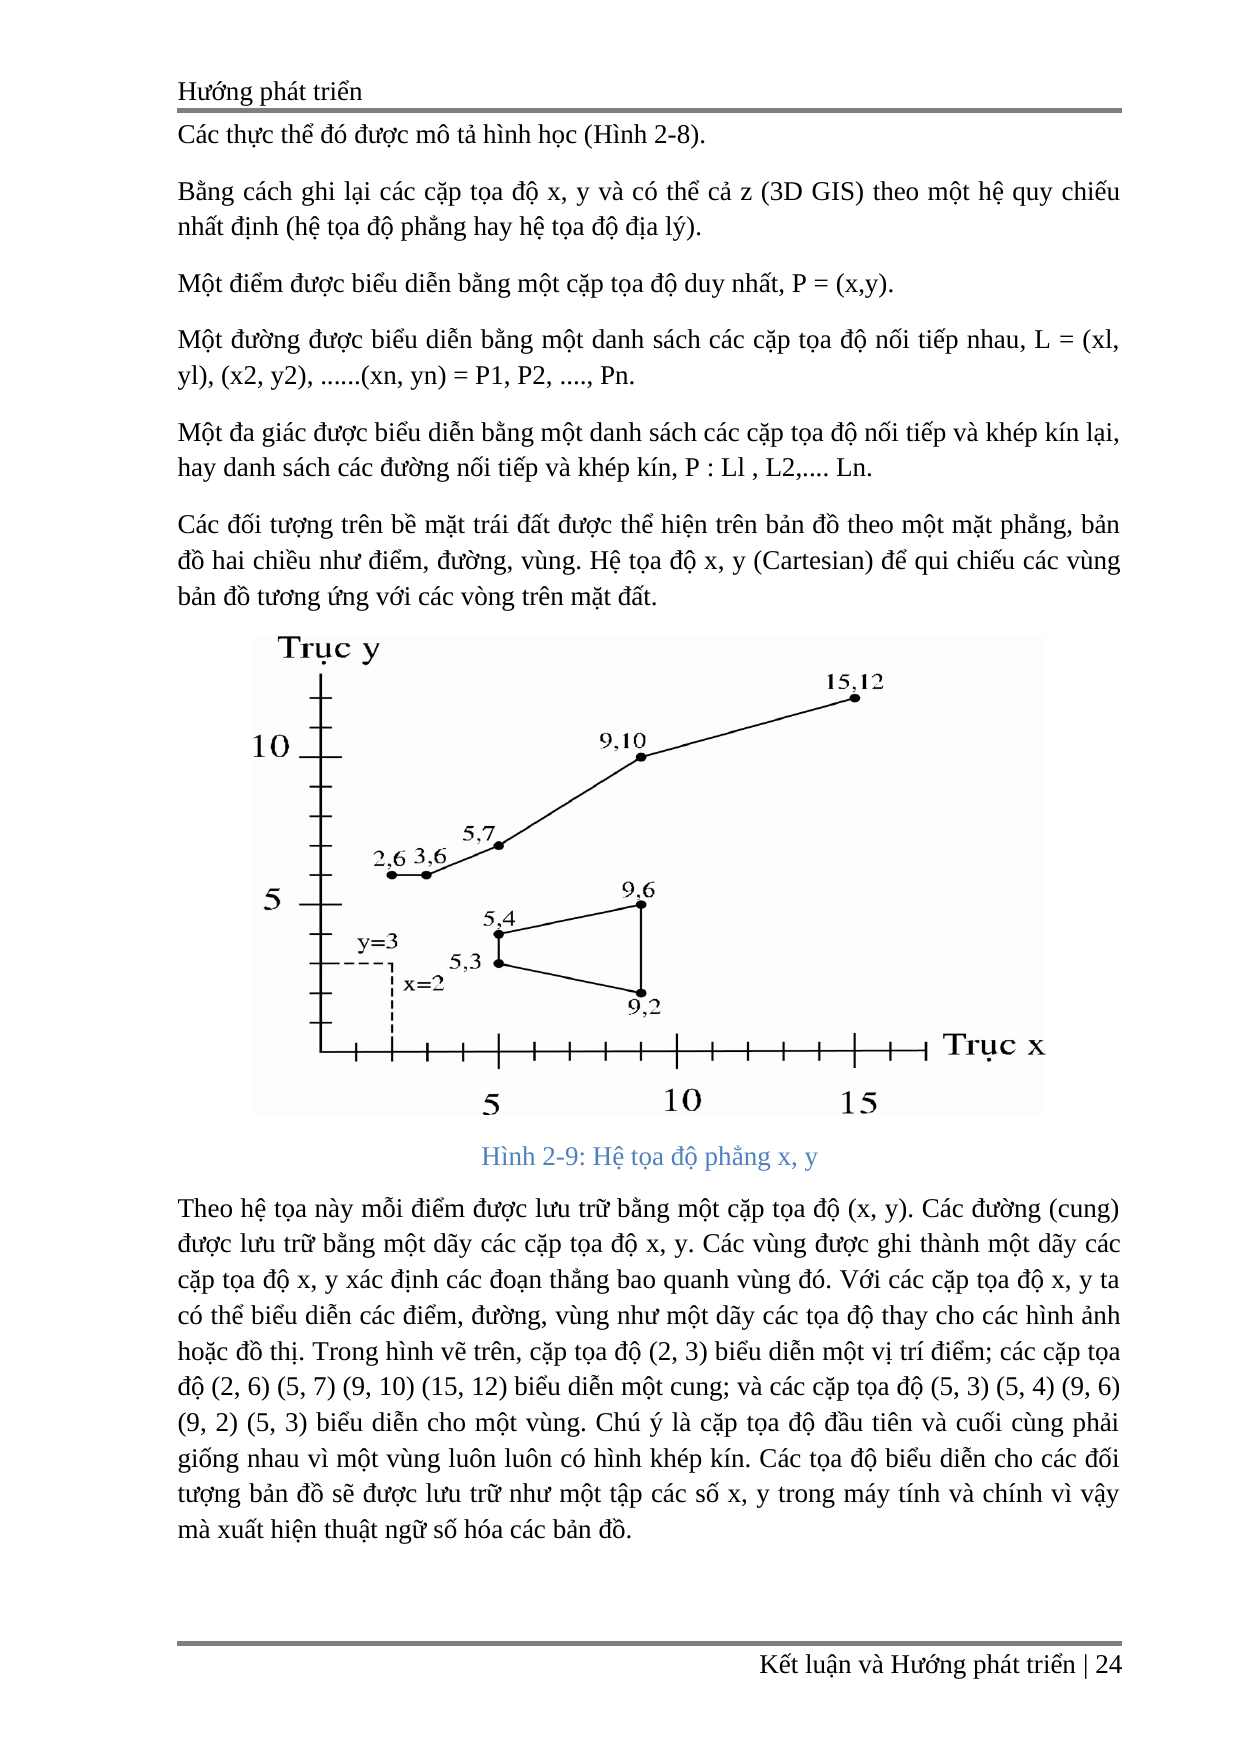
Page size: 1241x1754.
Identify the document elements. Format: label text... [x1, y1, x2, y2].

text Hình -: Hệ tọa độ phẳng x, y [177, 1140, 1122, 1171]
text Một đa giác được biểu diễn bằng một danh sách các cặp tọa độ nối tiếp và khép kín lại, hay danh sách các đường nối tiếp và khép kín, P : Ll , L2,.... Ln. [177, 416, 1122, 483]
text Các đối tượng trên bề mặt trái đất được thể hiện trên bản đồ theo một mặt phẳng, bản đồ hai chiều như điểm, đường, vùng. Hệ tọa độ x, y (Cartesian) để qui chiếu các vùng bản đồ tương ứng với các vòng trên mặt đất. [177, 508, 1122, 611]
text Các thực thể đó được mô tả hình học (Hình 2-8). [177, 118, 1122, 149]
text Bằng cách ghi lại các cặp tọa độ x, y và có thể cả z (3D GIS) theo một hệ quy chiếu nhất định (hệ tọa độ phẳng hay hệ tọa độ địa lý). [177, 175, 1122, 242]
text Theo hệ tọa này mỗi điểm được lưu trữ bằng một cặp tọa độ (x, y). Các đường (cung) được lưu trữ bằng một dãy các cặp tọa độ x, y. Các vùng được ghi thành một dãy các cặp tọa độ x, y xác định các đoạn thẳng bao quanh vùng đó. Với các cặp tọa độ x, y ta có thể biểu diễn các điểm, đường, vùng như một dãy các tọa độ thay cho các hình ảnh hoặc đồ thị. Trong hình vẽ trên, cặp tọa độ (2, 3) biểu diễn một vị trí điểm; các cặp tọa độ (2, 6) (5, 7) (9, 10) (15, 12) biểu diễn một cung; và các cặp tọa độ (5, 3) (5, 4) (9, 6) (9, 2) (5, 3) biểu diễn cho một vùng. Chú ý là cặp tọa độ đầu tiên và cuối cùng phải giống nhau vì một vùng luôn luôn có hình khép kín. Các tọa độ biểu diễn cho các đối tượng bản đồ sẽ được lưu trữ như một tập các số x, y trong máy tính và chính vì vậy mà xuất hiện thuật ngữ số hóa các bản đồ. [177, 1192, 1122, 1544]
text Một đường được biểu diễn bằng một danh sách các cặp tọa độ nối tiếp nhau, L = (xl, yl), (x2, y2), ......(xn, yn) = P1, P2, ...., Pn. [177, 323, 1122, 390]
picture [253, 636, 1046, 1115]
text Một điểm được biểu diễn bằng một cặp tọa độ duy nhất, P = (x,y). [177, 267, 1122, 298]
